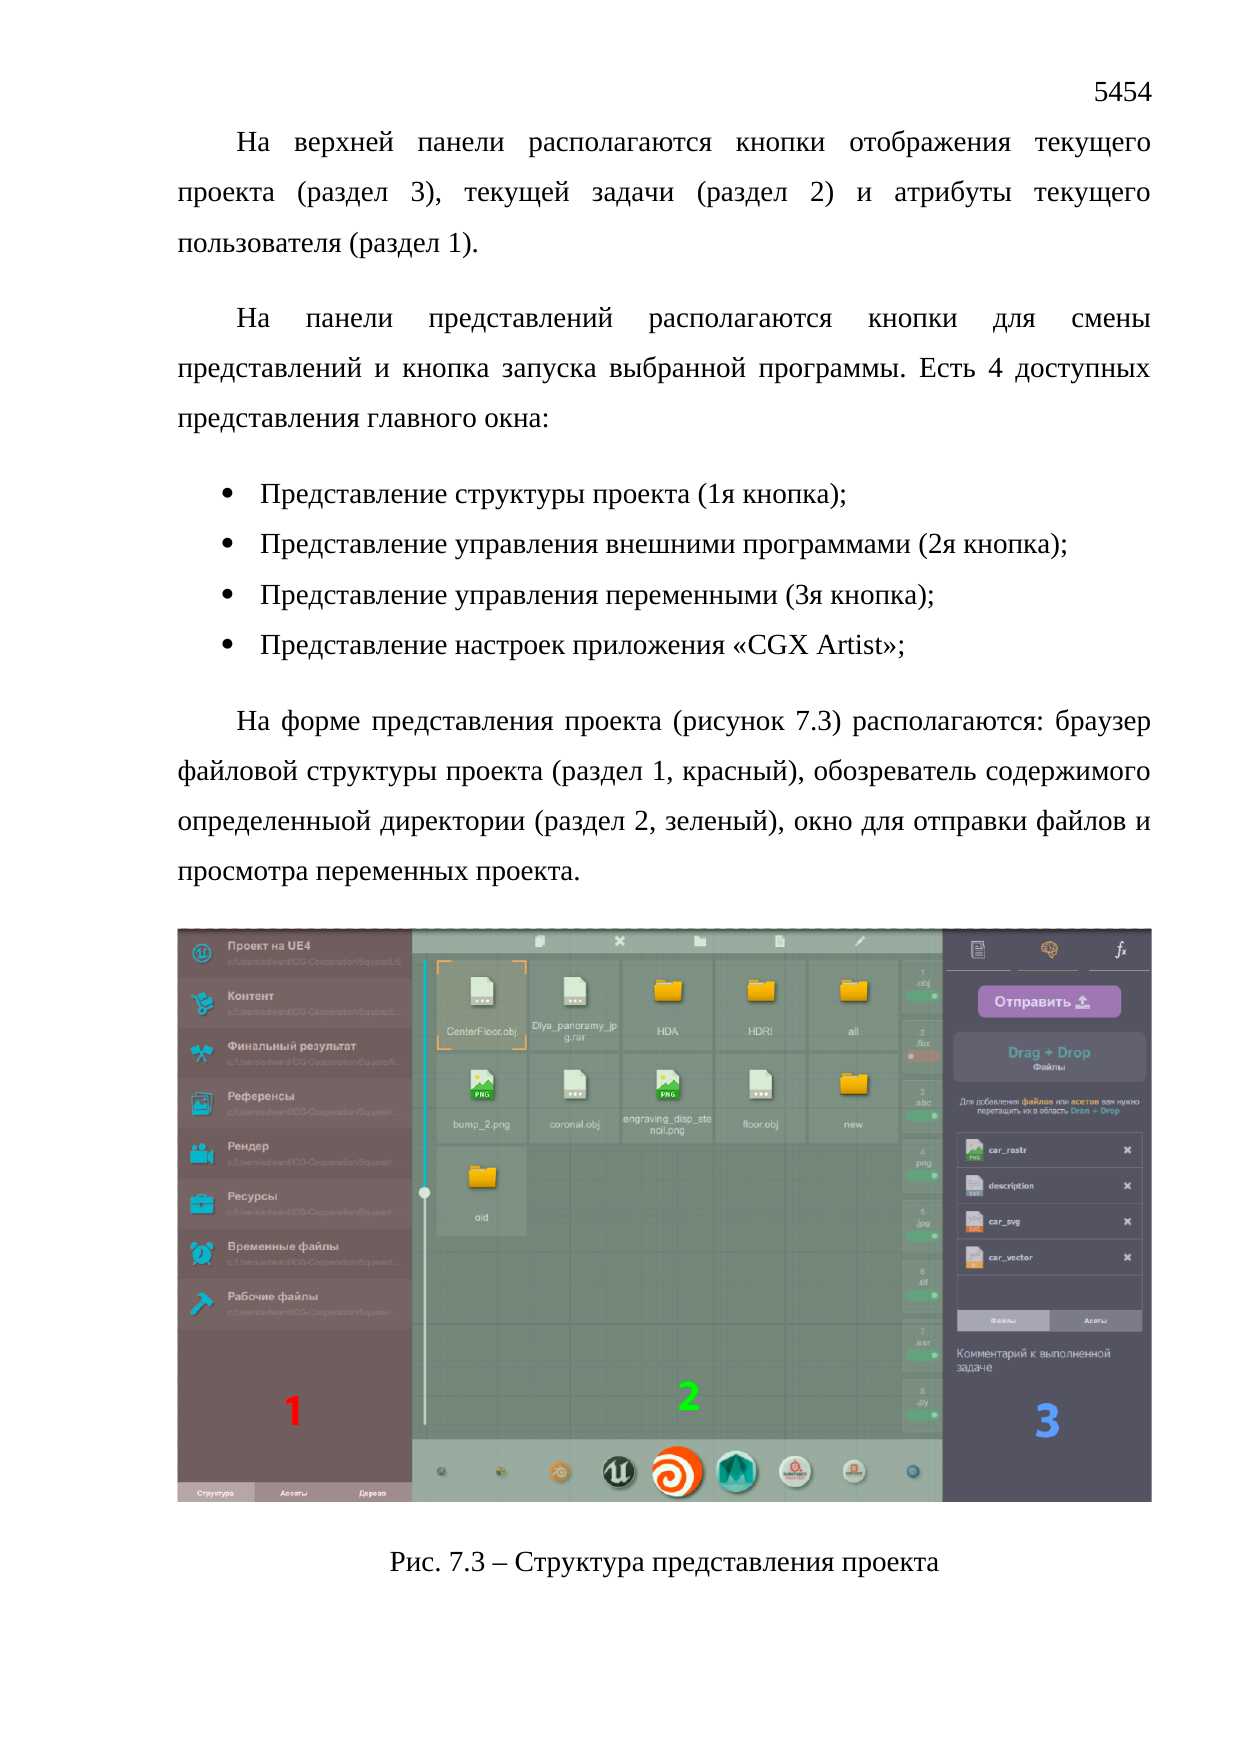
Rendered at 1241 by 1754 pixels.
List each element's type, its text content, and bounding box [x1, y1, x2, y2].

list Представление управления внешними программами (2я кнопка); [222, 526, 1152, 560]
list Представление управления переменными (3я кнопка); [222, 577, 1152, 610]
list Представление структуры проекта (1я кнопка); [222, 476, 1152, 509]
text На форме представления проекта (рисунок 7.3) располагаются: браузер файловой структуры проекта (раздел 1, красный), обозреватель содержимого определенныой директории (раздел 2, зеленый), окно для отправки файлов и просмотра переменных проекта. [177, 703, 1152, 887]
list Представление настроек приложения «CGX Artist»; [222, 627, 1152, 661]
text На верхней панели располагаются кнопки отображения текущего проекта (раздел 3), текущей задачи (раздел 2) и атрибуты текущего пользователя (раздел 1). [177, 124, 1152, 258]
picture [177, 928, 1152, 1502]
text Рис. 7.3 – Структура представления проекта [177, 1544, 1152, 1577]
text На панели представлений располагаются кнопки для смены представлений и кнопка запуска выбранной программы. Есть 4 доступных представления главного окна: [177, 300, 1152, 434]
